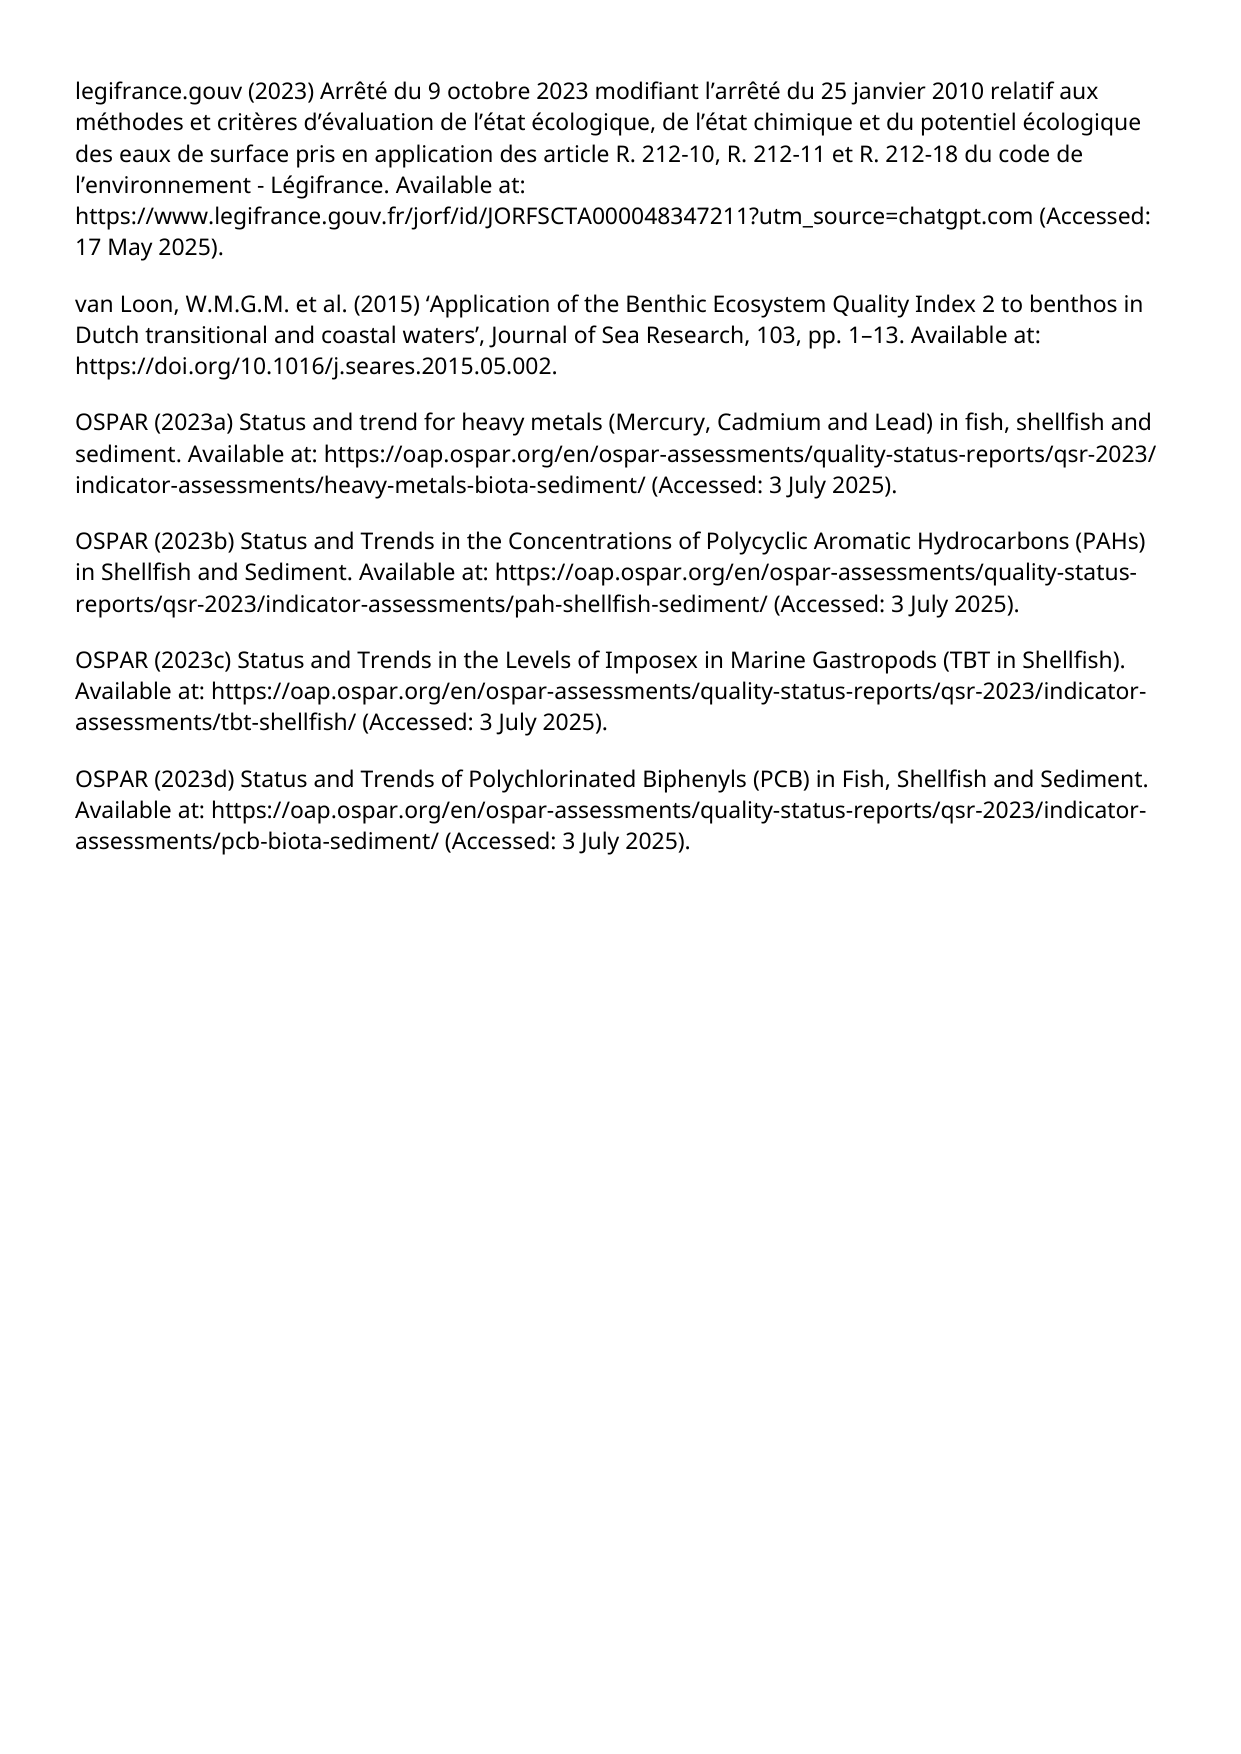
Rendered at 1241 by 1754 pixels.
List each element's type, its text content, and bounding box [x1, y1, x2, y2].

text OSPAR (2023a) Status and trend for heavy metals (Mercury, Cadmium and Lead) in fish, shellfish and sediment. Available at: https://oap.ospar.org/en/ospar-assessments/quality-status-reports/qsr-2023/indicator-assessments/heavy-metals-biota-sediment/ (Accessed: 3 July 2025). [75, 406, 1165, 500]
text OSPAR (2023c) Status and Trends in the Levels of Imposex in Marine Gastropods (TBT in Shellfish). Available at: https://oap.ospar.org/en/ospar-assessments/quality-status-reports/qsr-2023/indicator-assessments/tbt-shellfish/ (Accessed: 3 July 2025). [75, 644, 1165, 737]
text legifrance.gouv (2023) Arrêté du 9 octobre 2023 modifiant l’arrêté du 25 janvier 2010 relatif aux méthodes et critères d’évaluation de l’état écologique, de l’état chimique et du potentiel écologique des eaux de surface pris en application des article R. 212-10, R. 212-11 et R. 212-18 du code de l’environnement - Légifrance. Available at: https://www.legifrance.gouv.fr/jorf/id/JORFSCTA000048347211?utm_source=chatgpt.com (Accessed: 17 May 2025). [75, 75, 1165, 262]
text OSPAR (2023d) Status and Trends of Polychlorinated Biphenyls (PCB) in Fish, Shellfish and Sediment. Available at: https://oap.ospar.org/en/ospar-assessments/quality-status-reports/qsr-2023/indicator-assessments/pcb-biota-sediment/ (Accessed: 3 July 2025). [75, 762, 1165, 856]
text OSPAR (2023b) Status and Trends in the Concentrations of Polycyclic Aromatic Hydrocarbons (PAHs) in Shellfish and Sediment. Available at: https://oap.ospar.org/en/ospar-assessments/quality-status-reports/qsr-2023/indicator-assessments/pah-shellfish-sediment/ (Accessed: 3 July 2025). [75, 525, 1165, 619]
text van Loon, W.M.G.M. et al. (2015) ‘Application of the Benthic Ecosystem Quality Index 2 to benthos in Dutch transitional and coastal waters’, Journal of Sea Research, 103, pp. 1–13. Available at: https://doi.org/10.1016/j.seares.2015.05.002. [75, 287, 1165, 381]
